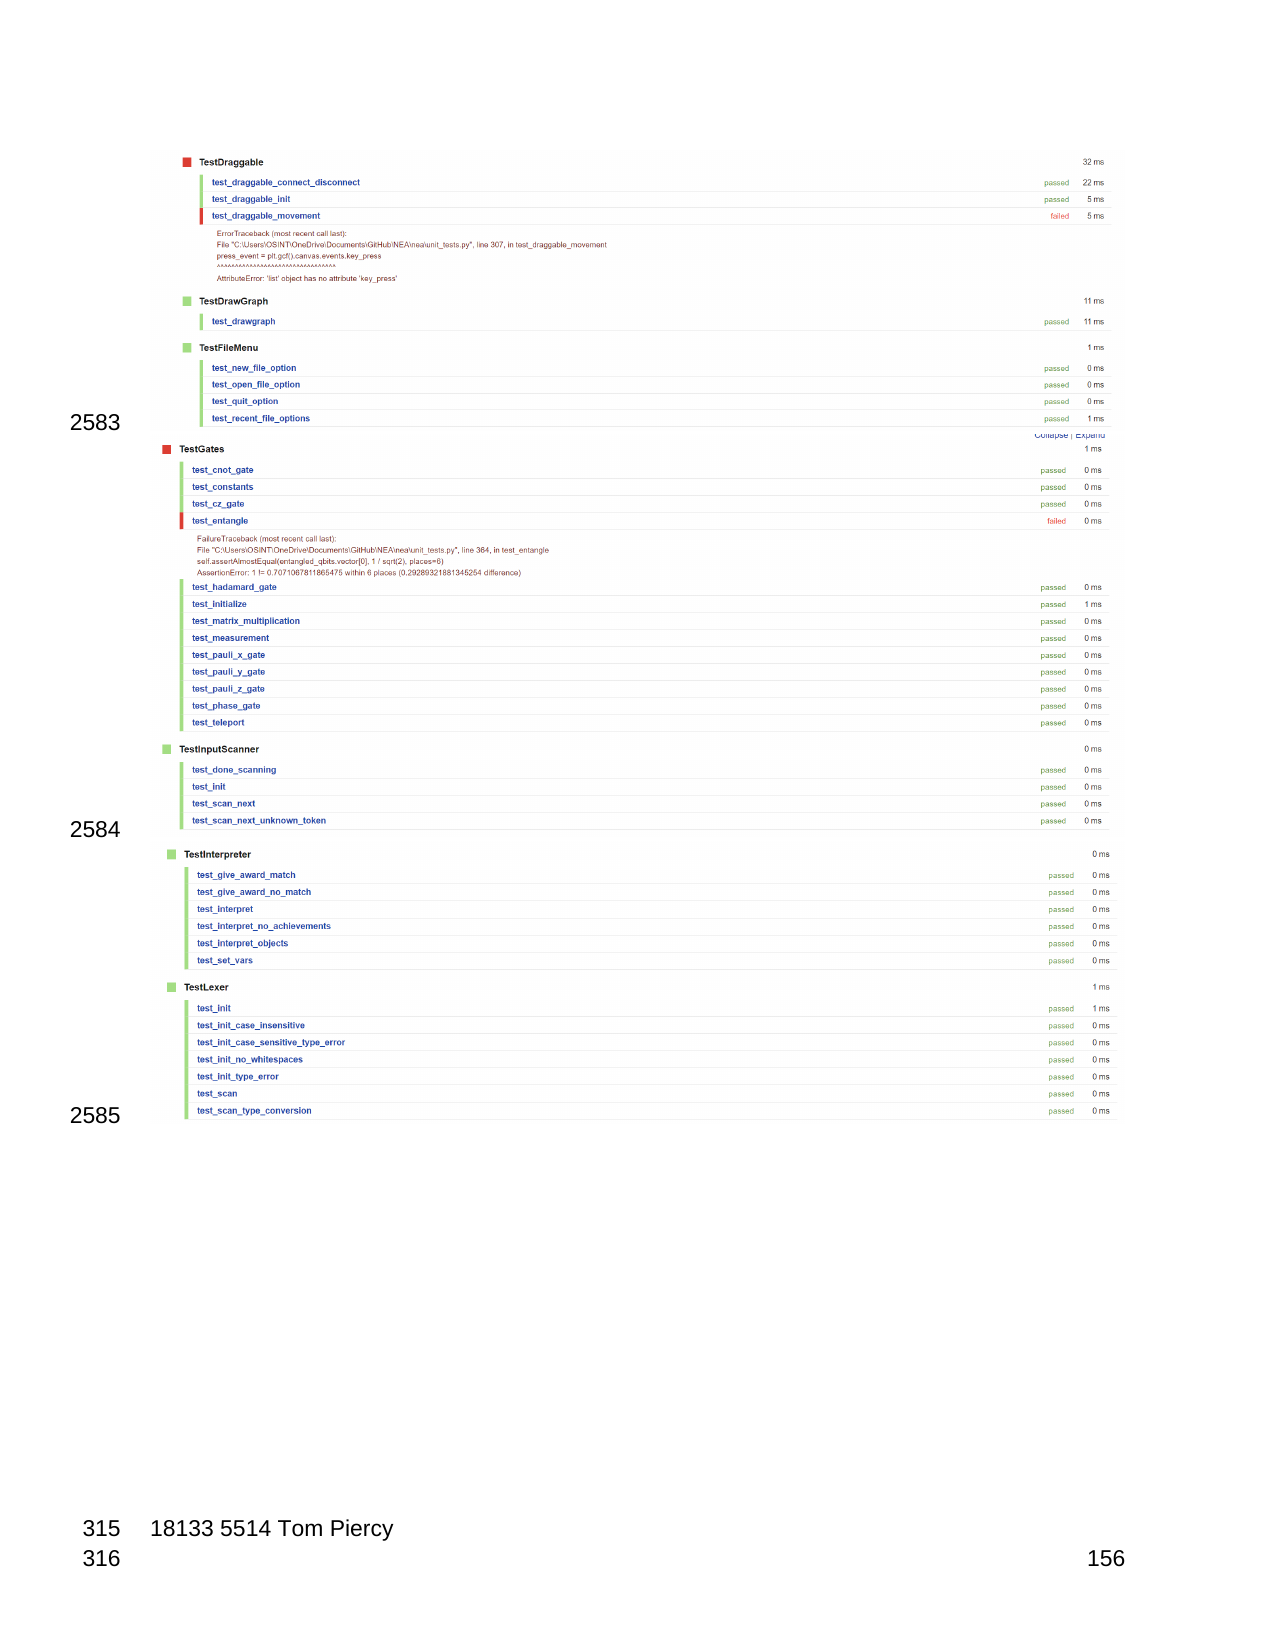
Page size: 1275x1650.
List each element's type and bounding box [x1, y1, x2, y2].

picture [150, 150, 1125, 431]
picture [150, 434, 1125, 837]
picture [150, 841, 1125, 1124]
